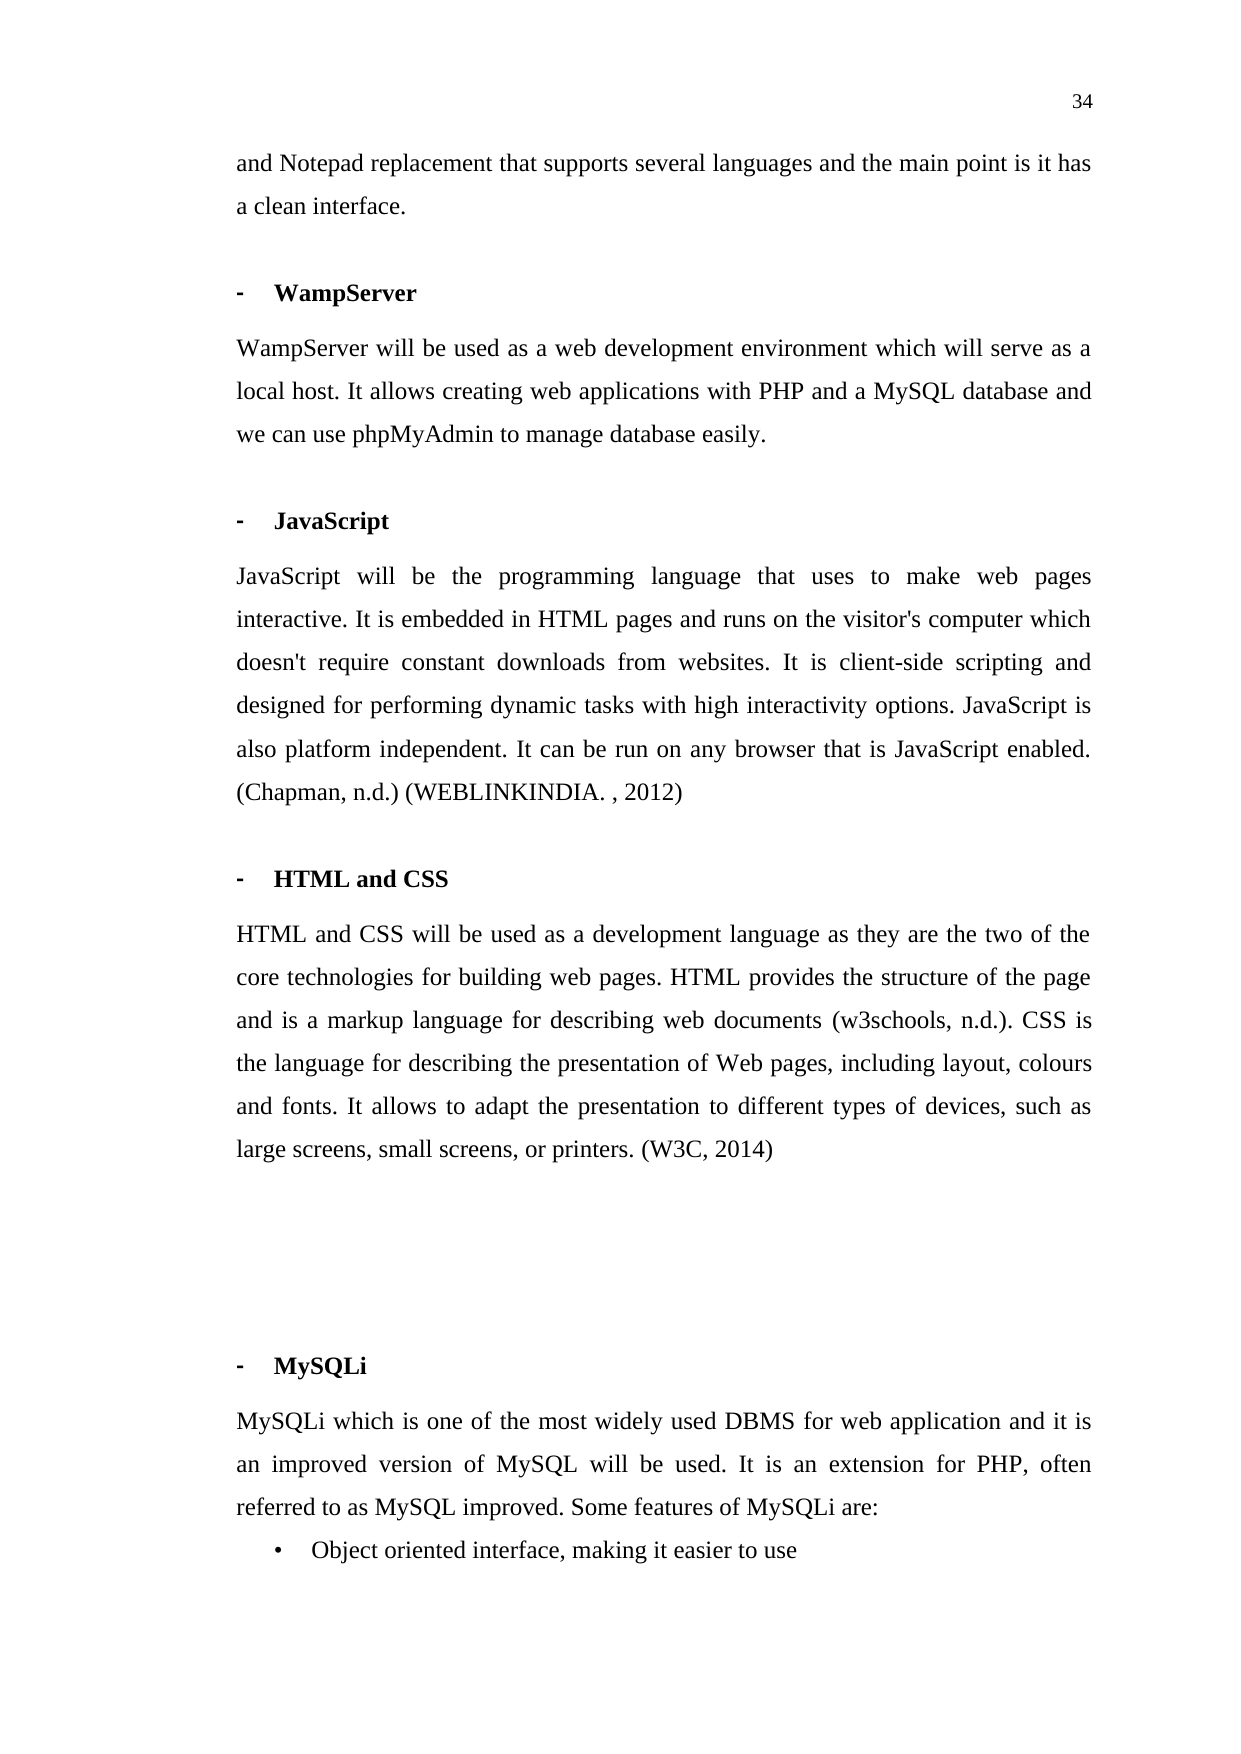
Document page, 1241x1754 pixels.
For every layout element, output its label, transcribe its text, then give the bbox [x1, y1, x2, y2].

list MySQLi [236, 1350, 1092, 1381]
text MySQLi which is one of the most widely used DBMS for web application and it is an improved version of MySQL will be used. It is an extension for PHP, often referred to as MySQL improved. Some features of MySQLi are: [236, 1406, 1092, 1521]
text HTML and CSS will be used as a development language as they are the two of the core technologies for building web pages. HTML provides the structure of the page and is a markup language for describing web documents. CSS is the language for describing the presentation of Web pages, including layout, colours and fonts. It allows to adapt the presentation to different types of devices, such as large screens, small screens, or printers. [236, 919, 1092, 1163]
text WampServer will be used as a web development environment which will serve as a local host. It allows creating web applications with PHP and a MySQL database and we can use phpMyAdmin to manage database easily. [236, 333, 1092, 448]
list Object oriented interface, making it easier to use [274, 1535, 1092, 1564]
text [236, 148, 1092, 219]
text JavaScript will be the programming language that uses to make web pages interactive. It is embedded in HTML pages and runs on the visitor's computer which doesn't require constant downloads from websites. It is client-side scripting and designed for performing dynamic tasks with high interactivity options. JavaScript is also platform independent. It can be run on any browser that is JavaScript enabled. [236, 561, 1092, 806]
list HTML and CSS [236, 863, 1092, 894]
list WampServer [236, 277, 1092, 308]
list JavaScript [236, 505, 1092, 536]
